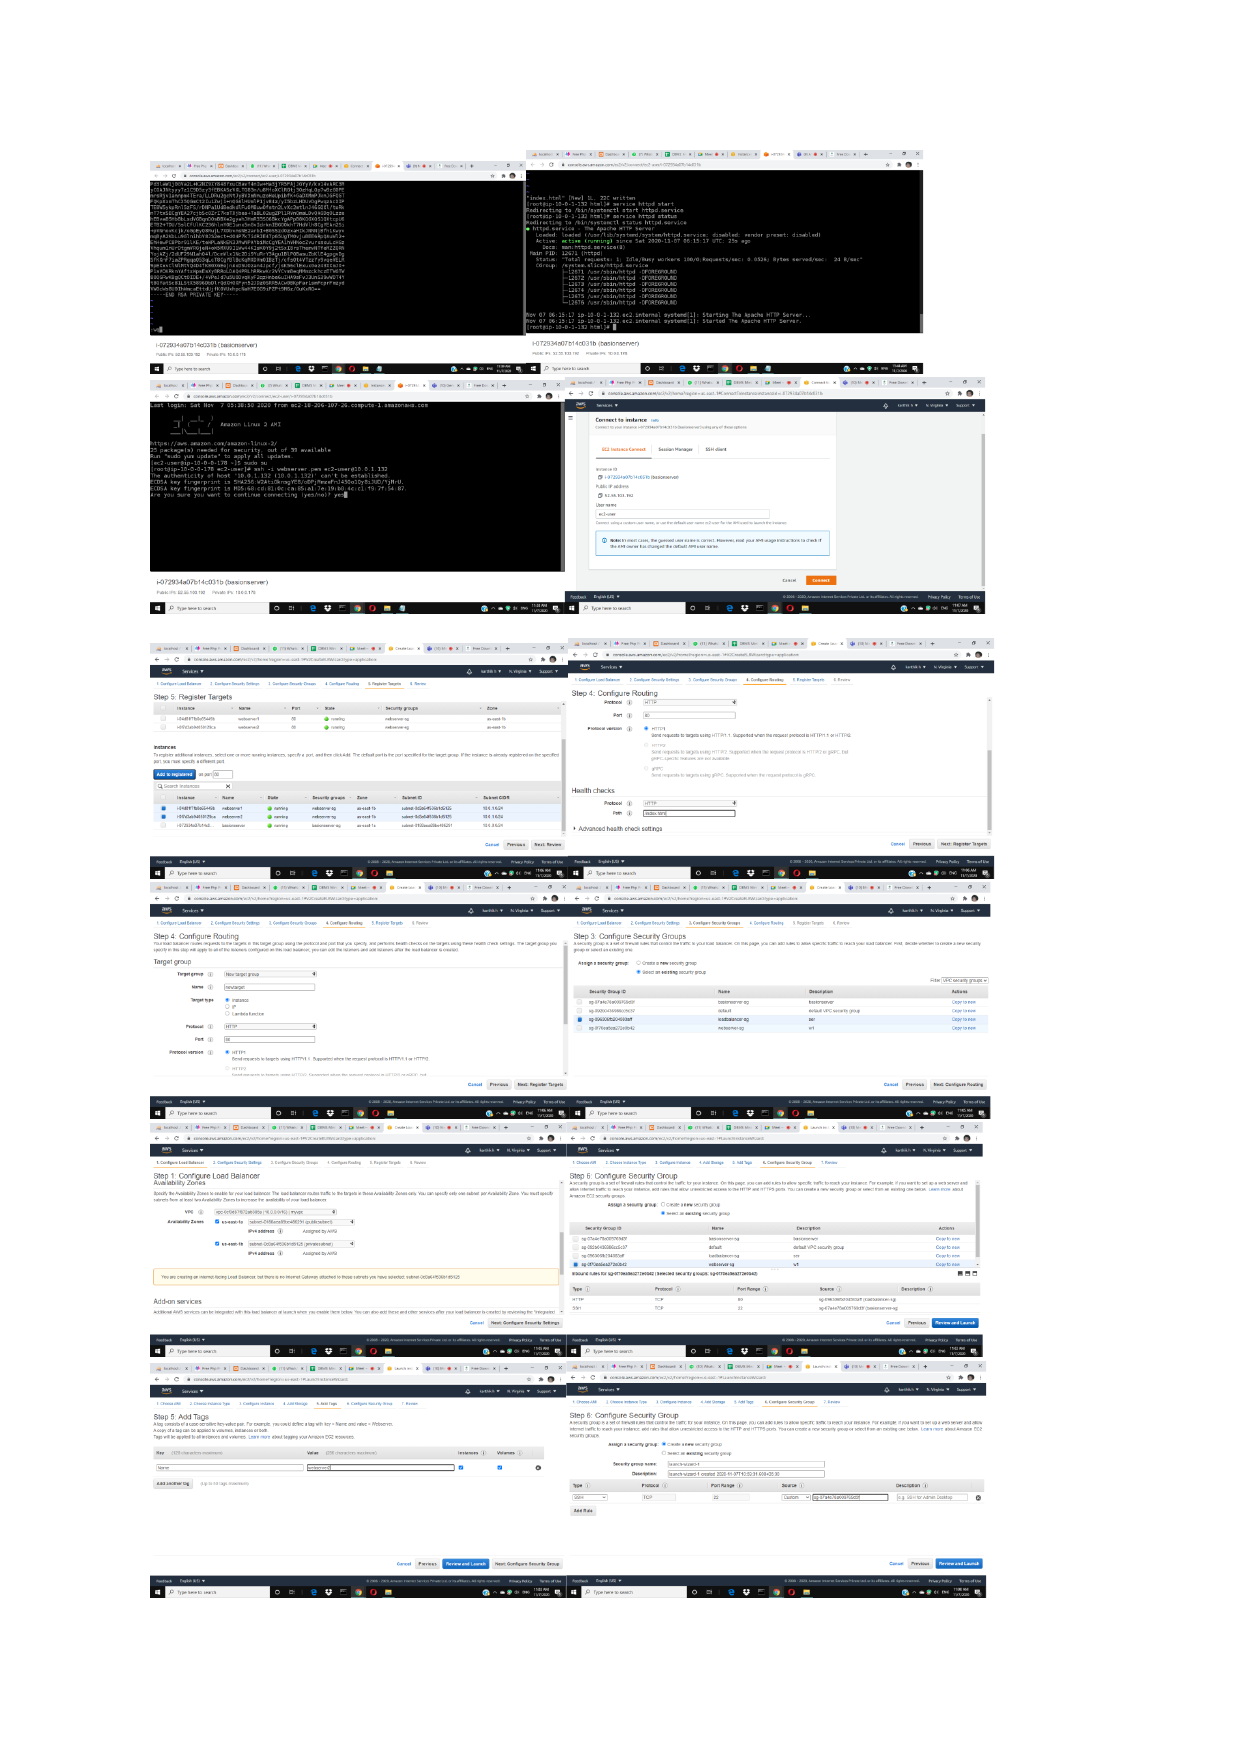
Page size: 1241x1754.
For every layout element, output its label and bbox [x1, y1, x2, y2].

picture [150, 377, 986, 614]
picture [150, 882, 991, 1119]
picture [150, 638, 995, 879]
picture [150, 1361, 987, 1598]
picture [150, 1122, 983, 1357]
picture [150, 150, 924, 374]
